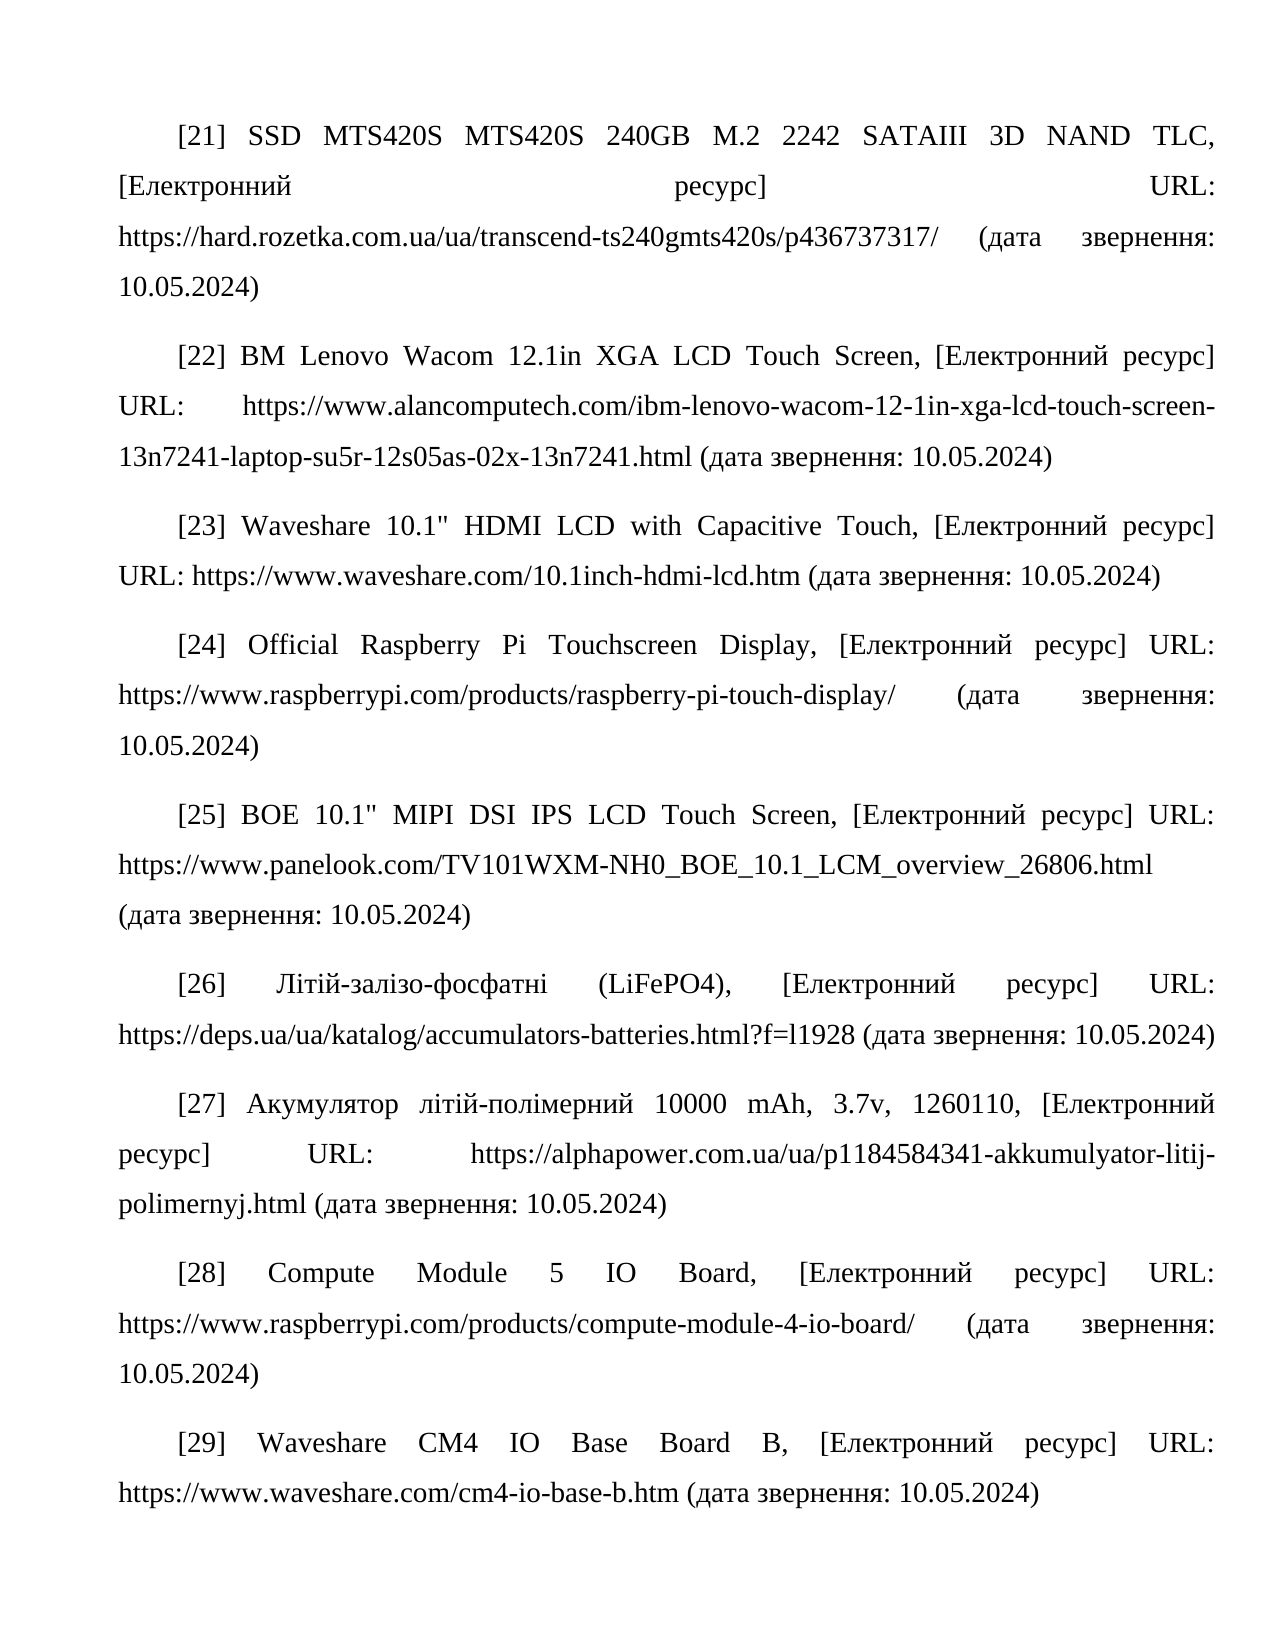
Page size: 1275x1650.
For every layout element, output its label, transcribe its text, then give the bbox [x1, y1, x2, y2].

text [28] Compute Module 5 IO Board, [Електронний ресурс] URL: https://www.raspberrypi.com/products/compute-module-4-io-board/ (дата звернення: 10.05.2024) [118, 1256, 1216, 1390]
text [23] Waveshare 10.1" HDMI LCD with Capacitive Touch, [Електронний ресурс] URL: https://www.waveshare.com/10.1inch-hdmi-lcd.htm (дата звернення: 10.05.2024) [118, 508, 1216, 592]
text [21] SSD MTS420S MTS420S 240GB M.2 2242 SATAIII 3D NAND TLC, [Електронний ресурс] URL: https://hard.rozetka.com.ua/ua/transcend-ts240gmts420s/p436737317/ (дата звернення: 10.05.2024) [118, 118, 1216, 303]
text [24] Official Raspberry Pi Touchscreen Display, [Електронний ресурс] URL: https://www.raspberrypi.com/products/raspberry-pi-touch-display/ (дата звернення: 10.05.2024) [118, 627, 1216, 761]
text [29] Waveshare CM4 IO Base Board B, [Електронний ресурс] URL: https://www.waveshare.com/cm4-io-base-b.htm (дата звернення: 10.05.2024) [118, 1425, 1216, 1509]
text [27] Акумулятор літій-полімерний 10000 mAh, 3.7v, 1260110, [Електронний ресурс] URL: https://alphapower.com.ua/ua/p1184584341-akkumulyator-litij-polimernyj.html (дата звернення: 10.05.2024) [118, 1086, 1216, 1220]
text [25] BOE 10.1" MIPI DSI IPS LCD Touch Screen, [Електронний ресурс] URL: https://www.panelook.com/TV101WXM-NH0_BOE_10.1_LCM_overview_26806.html (дата звернення: 10.05.2024) [118, 797, 1216, 931]
text [22] BM Lenovo Wacom 12.1in XGA LCD Touch Screen, [Електронний ресурс] URL: https://www.alancomputech.com/ibm-lenovo-wacom-12-1in-xga-lcd-touch-screen-13n7241-laptop-su5r-12s05as-02x-13n7241.html (дата звернення: 10.05.2024) [118, 338, 1216, 472]
text [26] Літій-залізо-фосфатні (LiFePO4), [Електронний ресурс] URL: https://deps.ua/ua/katalog/accumulators-batteries.html?f=l1928 (дата звернення: 10.05.2024) [118, 967, 1216, 1050]
